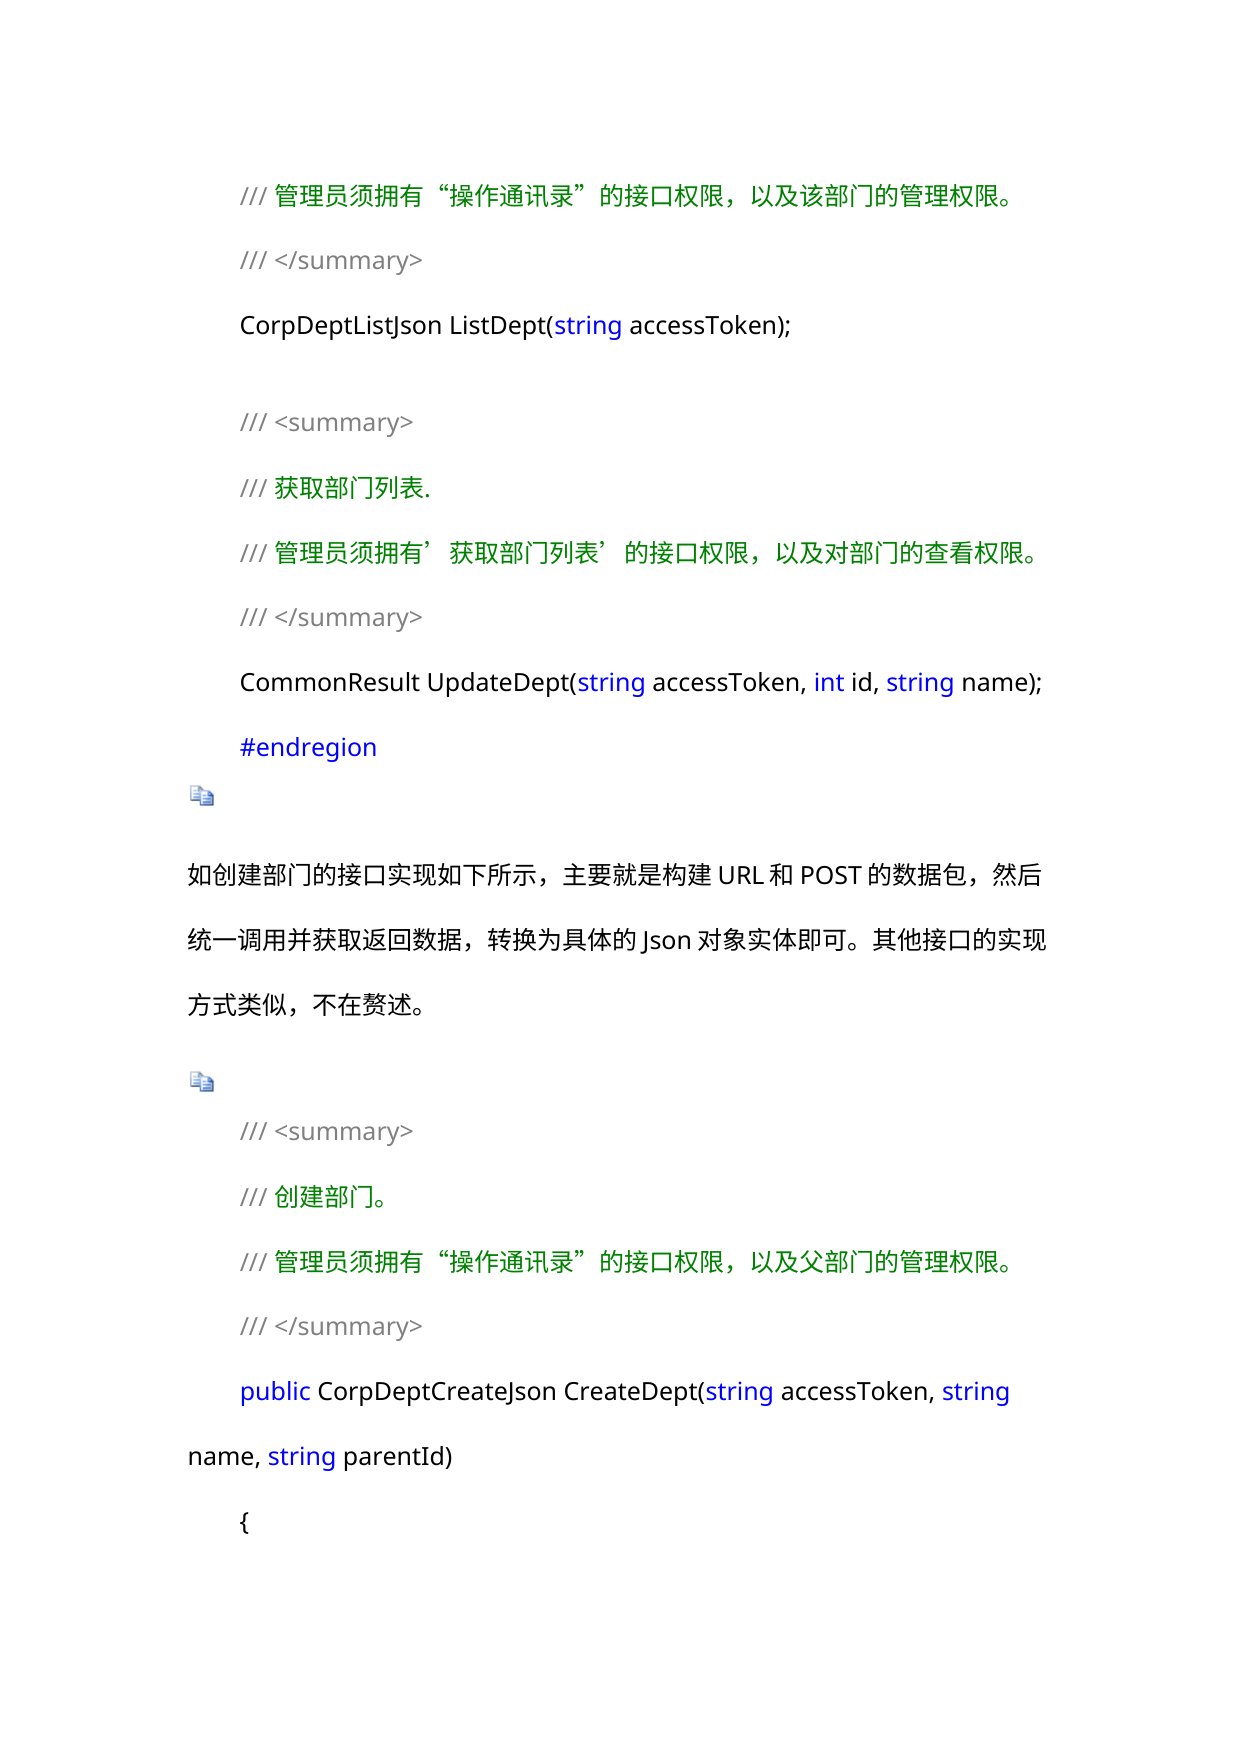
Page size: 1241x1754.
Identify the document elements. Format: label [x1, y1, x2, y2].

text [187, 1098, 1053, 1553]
picture [187, 779, 219, 811]
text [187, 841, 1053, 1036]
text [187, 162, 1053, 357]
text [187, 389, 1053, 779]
picture [187, 1065, 219, 1097]
